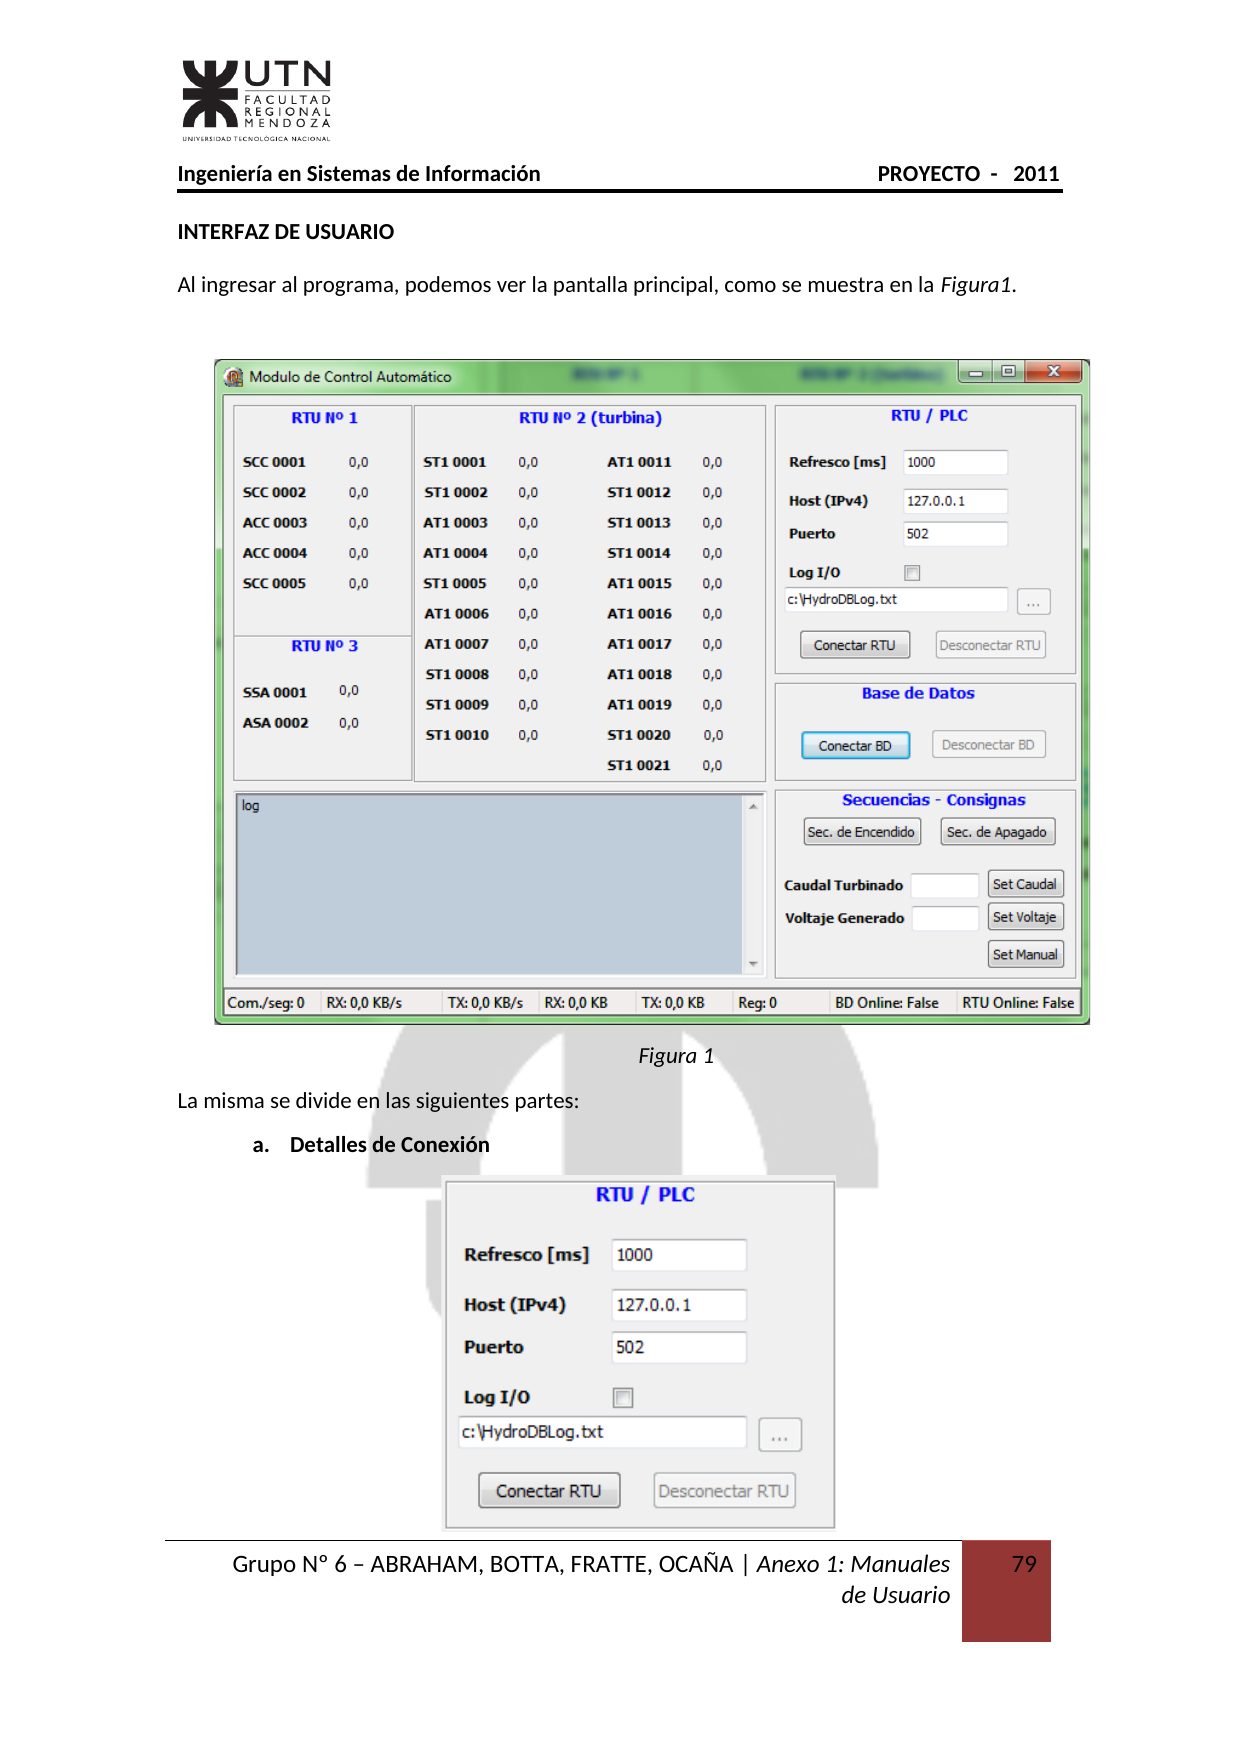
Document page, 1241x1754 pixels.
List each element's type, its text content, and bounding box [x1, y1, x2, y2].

text La misma se divide en las siguientes partes: [177, 1086, 1063, 1114]
text Al ingresar al programa, podemos ver la pantalla principal, como se muestra en la Figura1. [177, 270, 1063, 298]
list Figura 1 [252, 1041, 1063, 1069]
list Detalles de Conexión [252, 1131, 1063, 1158]
picture [441, 1175, 837, 1532]
text INTERFAZ DE USUARIO [177, 217, 1063, 245]
picture [214, 359, 1091, 1025]
picture [177, 59, 334, 147]
